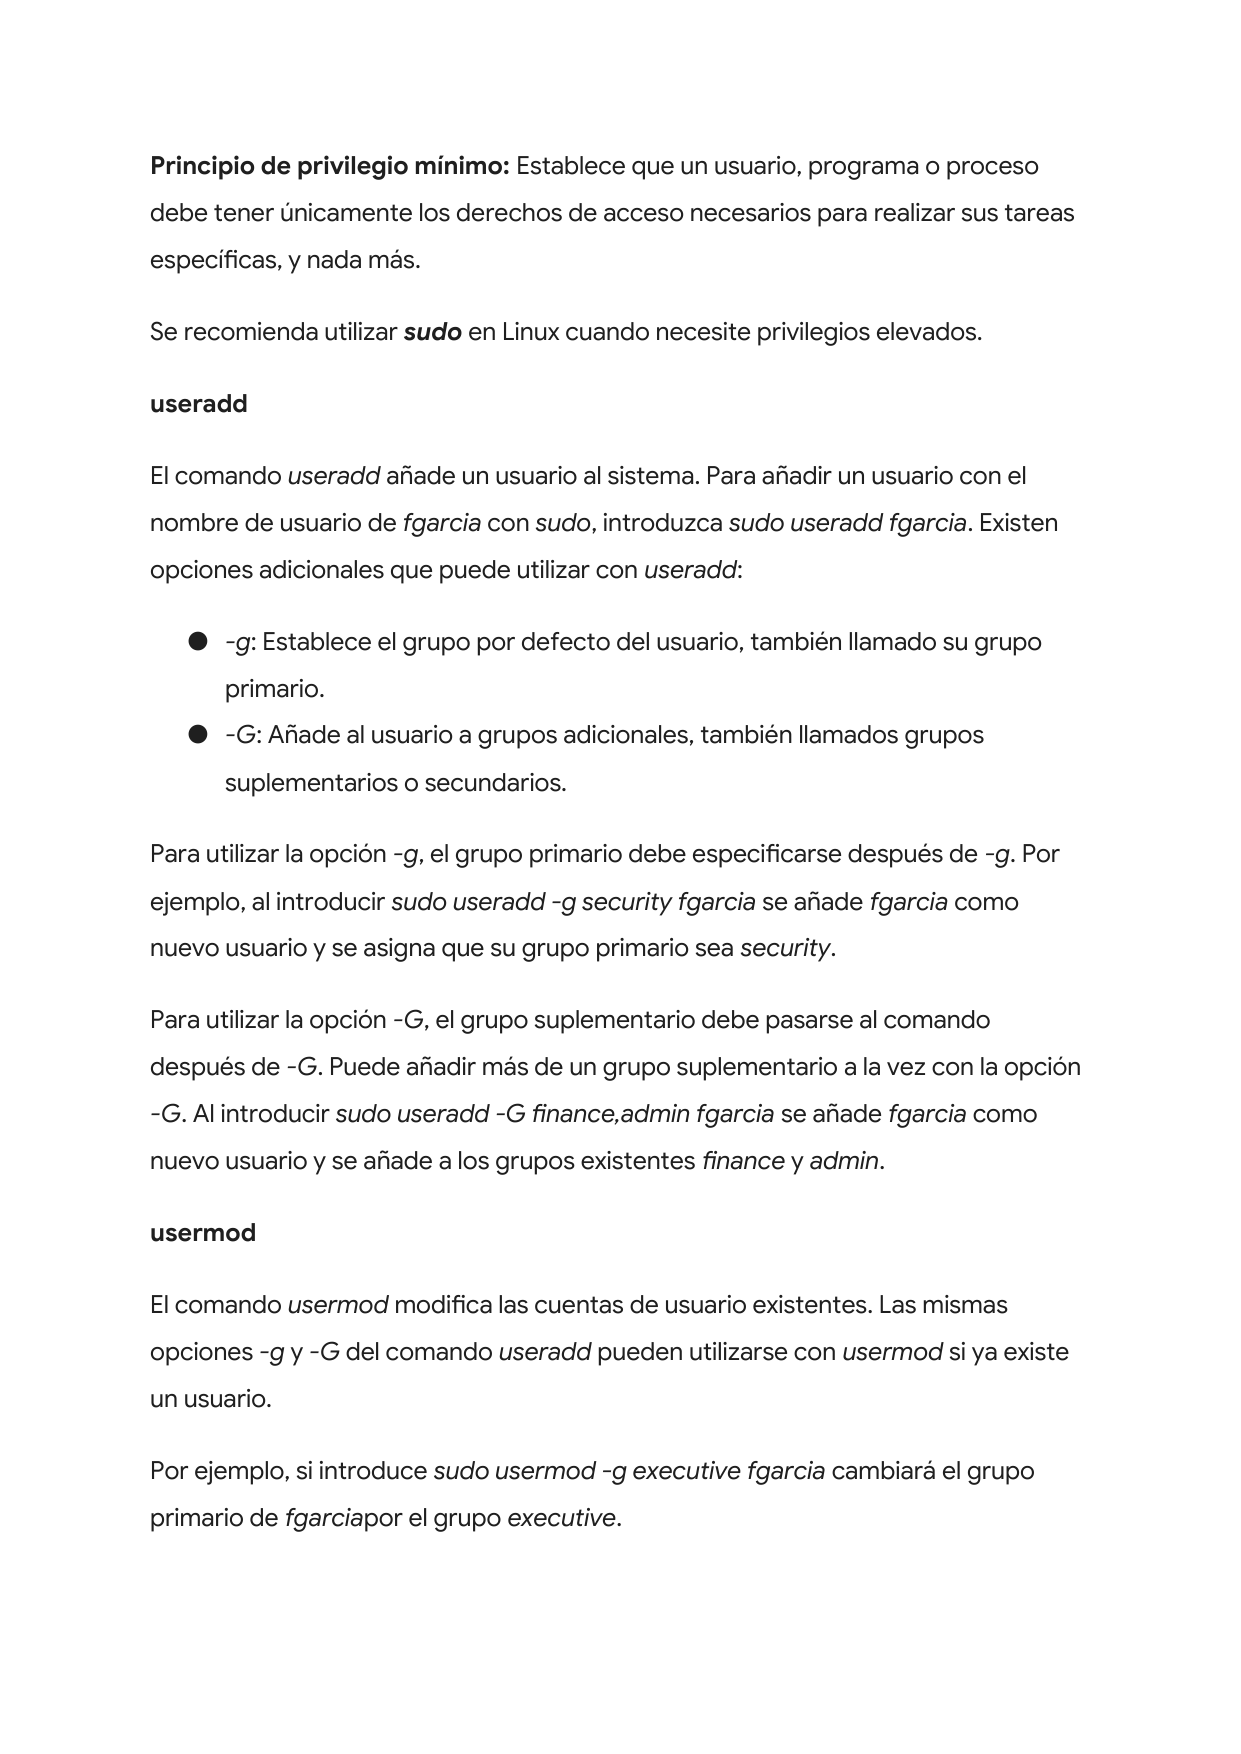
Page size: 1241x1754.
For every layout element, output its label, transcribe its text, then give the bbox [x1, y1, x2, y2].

text Principio de privilegio mínimo: Establece que un usuario, programa o proceso debe tener únicamente los derechos de acceso necesarios para realizar sus tareas específicas, y nada más. [150, 150, 1090, 275]
list -g: Establece el grupo por defecto del usuario, también llamado su grupo primario. [187, 626, 1090, 704]
text usermod [150, 1218, 1090, 1249]
text Se recomienda utilizar sudo en Linux cuando necesite privilegios elevados. [150, 316, 1090, 347]
text El comando useradd añade un usuario al sistema. Para añadir un usuario con el nombre de usuario de fgarcia con sudo, introduzca sudo useradd fgarcia. Existen opciones adicionales que puede utilizar con useradd: [150, 460, 1090, 585]
text El comando usermod modifica las cuentas de usuario existentes. Las mismas opciones -g y -G del comando useradd pueden utilizarse con usermod si ya existe un usuario. [150, 1289, 1090, 1415]
text Para utilizar la opción -G, el grupo suplementario debe pasarse al comando después de -G. Puede añadir más de un grupo suplementario a la vez con la opción -G. Al introducir sudo useradd -G finance,admin fgarcia se añade fgarcia como nuevo usuario y se añade a los grupos existentes finance y admin. [150, 1005, 1090, 1177]
text useradd [150, 388, 1090, 419]
text Por ejemplo, si introduce sudo usermod -g executive fgarcia cambiará el grupo primario de fgarciapor el grupo executive. [150, 1456, 1090, 1534]
list -G: Añade al usuario a grupos adicionales, también llamados grupos suplementarios o secundarios. [187, 720, 1090, 798]
text Para utilizar la opción -g, el grupo primario debe especificarse después de -g. Por ejemplo, al introducir sudo useradd -g security fgarcia se añade fgarcia como nuevo usuario y se asigna que su grupo primario sea security. [150, 839, 1090, 964]
